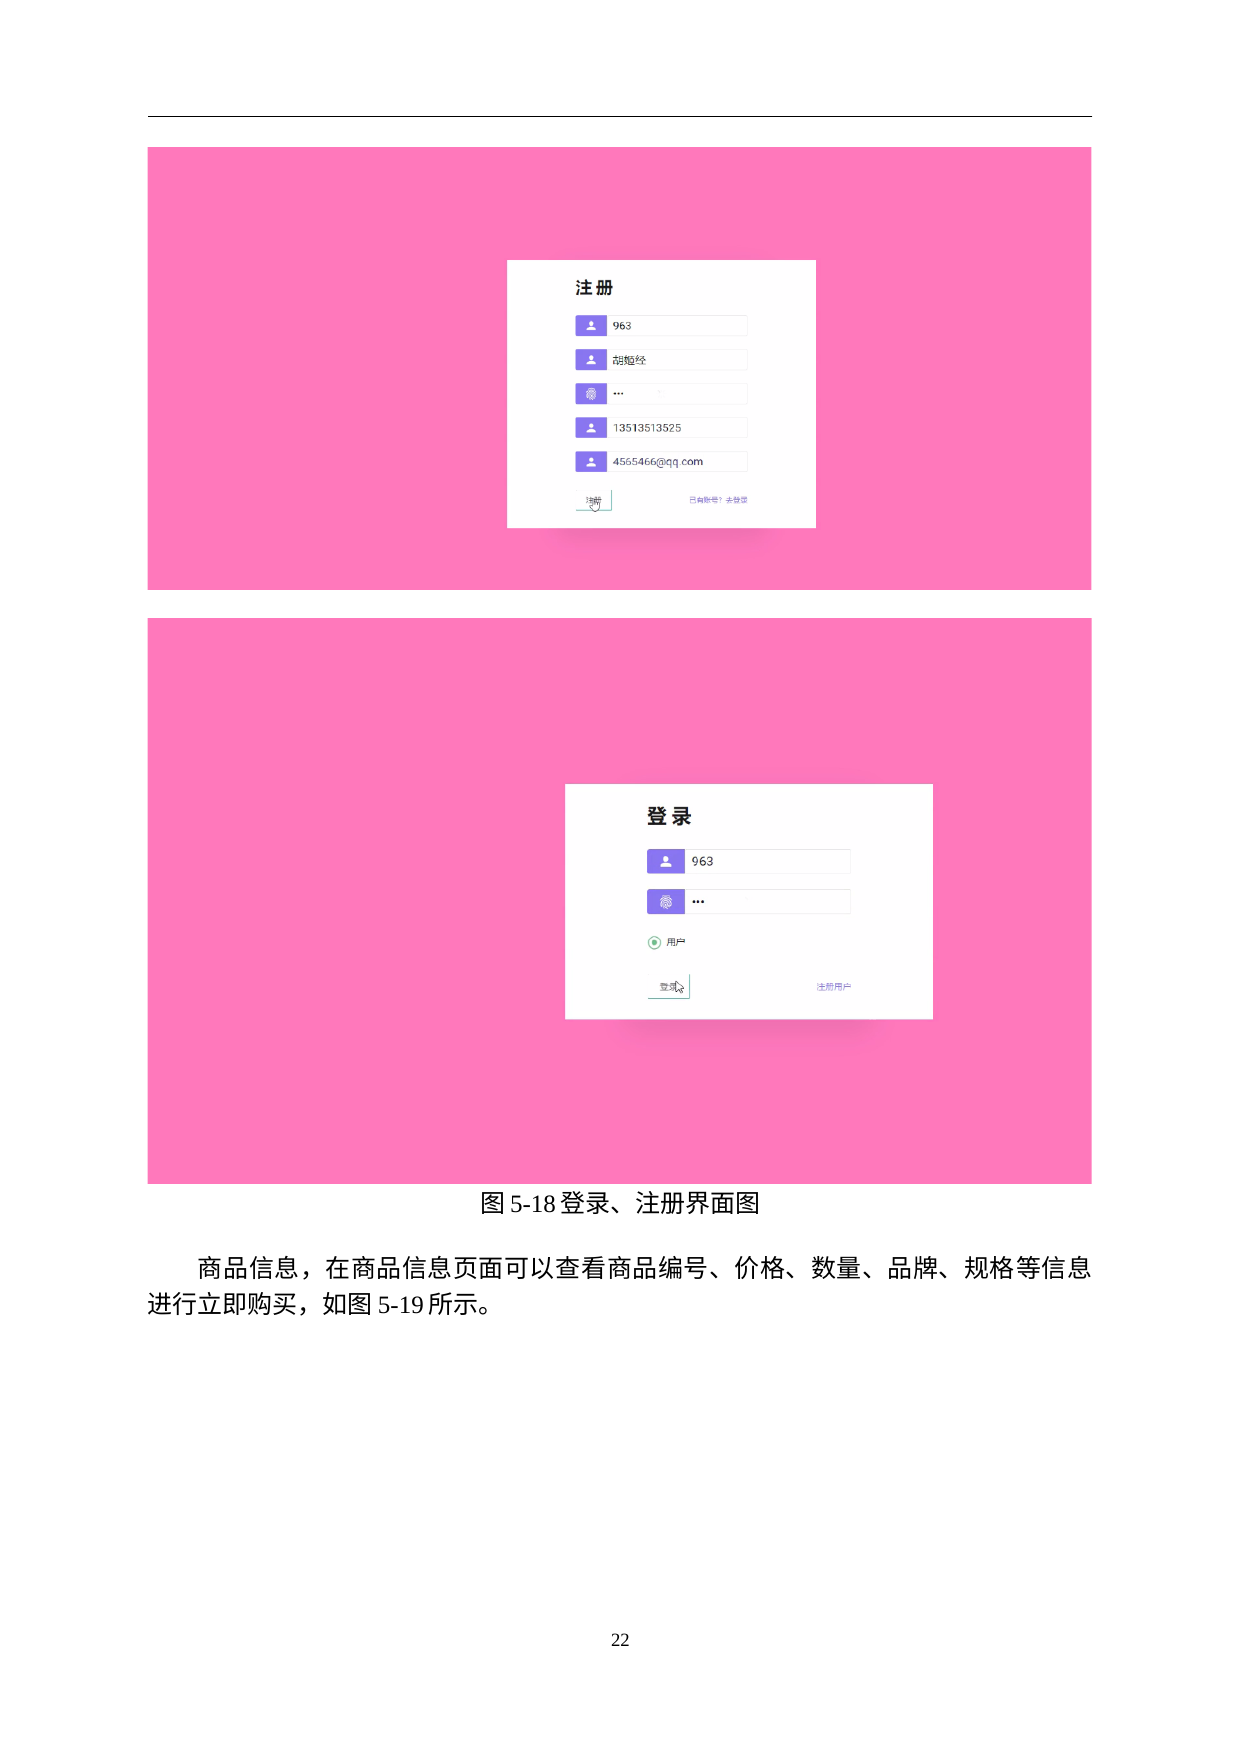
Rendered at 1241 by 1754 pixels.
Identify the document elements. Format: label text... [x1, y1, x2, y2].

picture [147, 618, 1092, 1184]
picture [147, 147, 1092, 590]
text 图5-18登录、注册界面图 [148, 1184, 1092, 1220]
text 商品信息，在商品信息页面可以查看商品编号、价格、数量、品牌、规格等信息进行立即购买，如图5-19所示。 [148, 1248, 1092, 1321]
